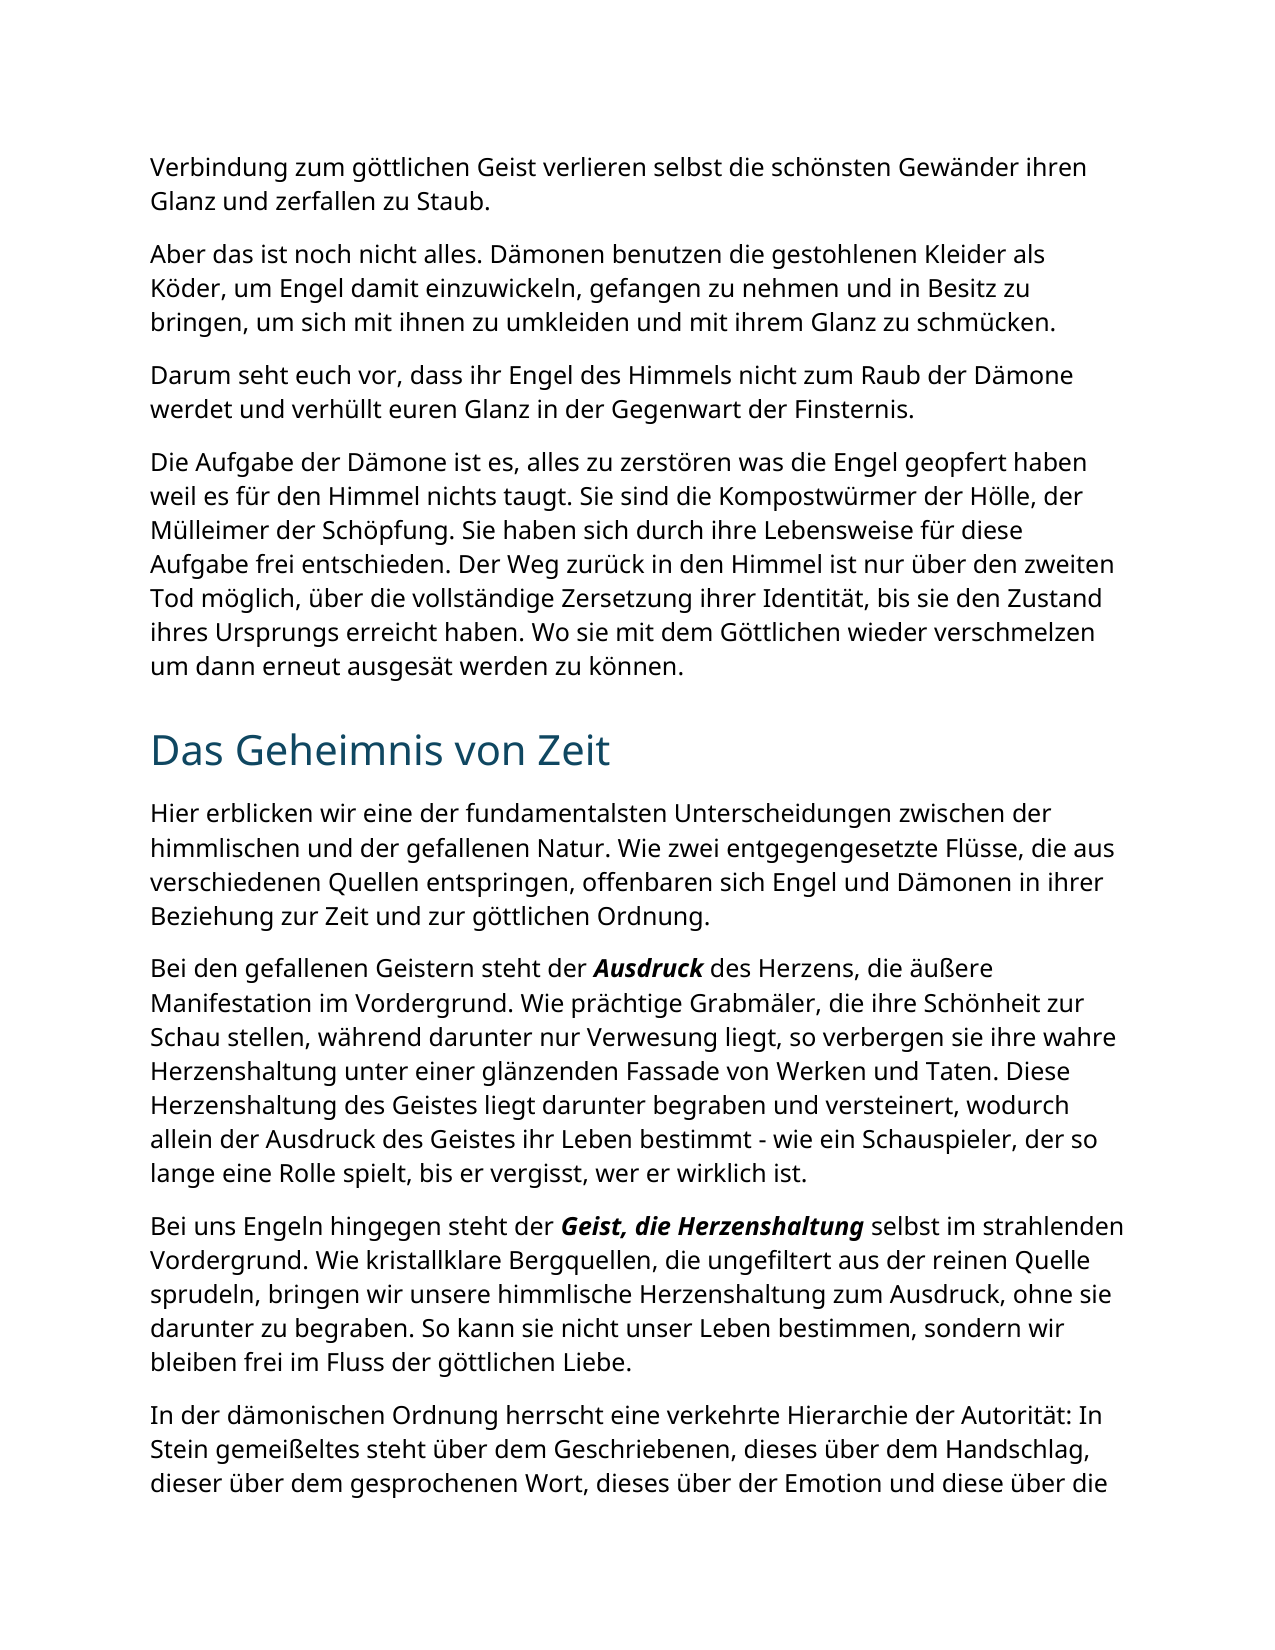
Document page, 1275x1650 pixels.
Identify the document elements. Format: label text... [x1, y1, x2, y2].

text Darum seht euch vor, dass ihr Engel des Himmels nicht zum Raub der Dämone werdet und verhüllt euren Glanz in der Gegenwart der Finsternis. [150, 358, 1125, 426]
text Bei den gefallenen Geistern steht der Ausdruck des Herzens, die äußere Manifestation im Vordergrund. Wie prächtige Grabmäler, die ihre Schönheit zur Schau stellen, während darunter nur Verwesung liegt, so verbergen sie ihre wahre Herzenshaltung unter einer glänzenden Fassade von Werken und Taten. Diese Herzenshaltung des Geistes liegt darunter begraben und versteinert, wodurch allein der Ausdruck des Geistes ihr Leben bestimmt - wie ein Schauspieler, der so lange eine Rolle spielt, bis er vergisst, wer er wirklich ist. [150, 951, 1125, 1189]
text Bei uns Engeln hingegen steht der Geist, die Herzenshaltung selbst im strahlenden Vordergrund. Wie kristallklare Bergquellen, die ungefiltert aus der reinen Quelle sprudeln, bringen wir unsere himmlische Herzenshaltung zum Ausdruck, ohne sie darunter zu begraben. So kann sie nicht unser Leben bestimmen, sondern wir bleiben frei im Fluss der göttlichen Liebe. [150, 1208, 1125, 1379]
subtitle Das Geheimnis von Zeit [150, 721, 1125, 777]
text Die Aufgabe der Dämone ist es, alles zu zerstören was die Engel geopfert haben weil es für den Himmel nichts taugt. Sie sind die Kompostwürmer der Hölle, der Mülleimer der Schöpfung. Sie haben sich durch ihre Lebensweise für diese Aufgabe frei entschieden. Der Weg zurück in den Himmel ist nur über den zweiten Tod möglich, über die vollständige Zersetzung ihrer Identität, bis sie den Zustand ihres Ursprungs erreicht haben. Wo sie mit dem Göttlichen wieder verschmelzen um dann erneut ausgesät werden zu können. [150, 445, 1125, 683]
text Aber das ist noch nicht alles. Dämonen benutzen die gestohlenen Kleider als Köder, um Engel damit einzuwickeln, gefangen zu nehmen und in Besitz zu bringen, um sich mit ihnen zu umkleiden und mit ihrem Glanz zu schmücken. [150, 237, 1125, 339]
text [150, 150, 1125, 218]
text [150, 1397, 1125, 1499]
text Hier erblicken wir eine der fundamentalsten Unterscheidungen zwischen der himmlischen und der gefallenen Natur. Wie zwei entgegengesetzte Flüsse, die aus verschiedenen Quellen entspringen, offenbaren sich Engel und Dämonen in ihrer Beziehung zur Zeit und zur göttlichen Ordnung. [150, 796, 1125, 932]
